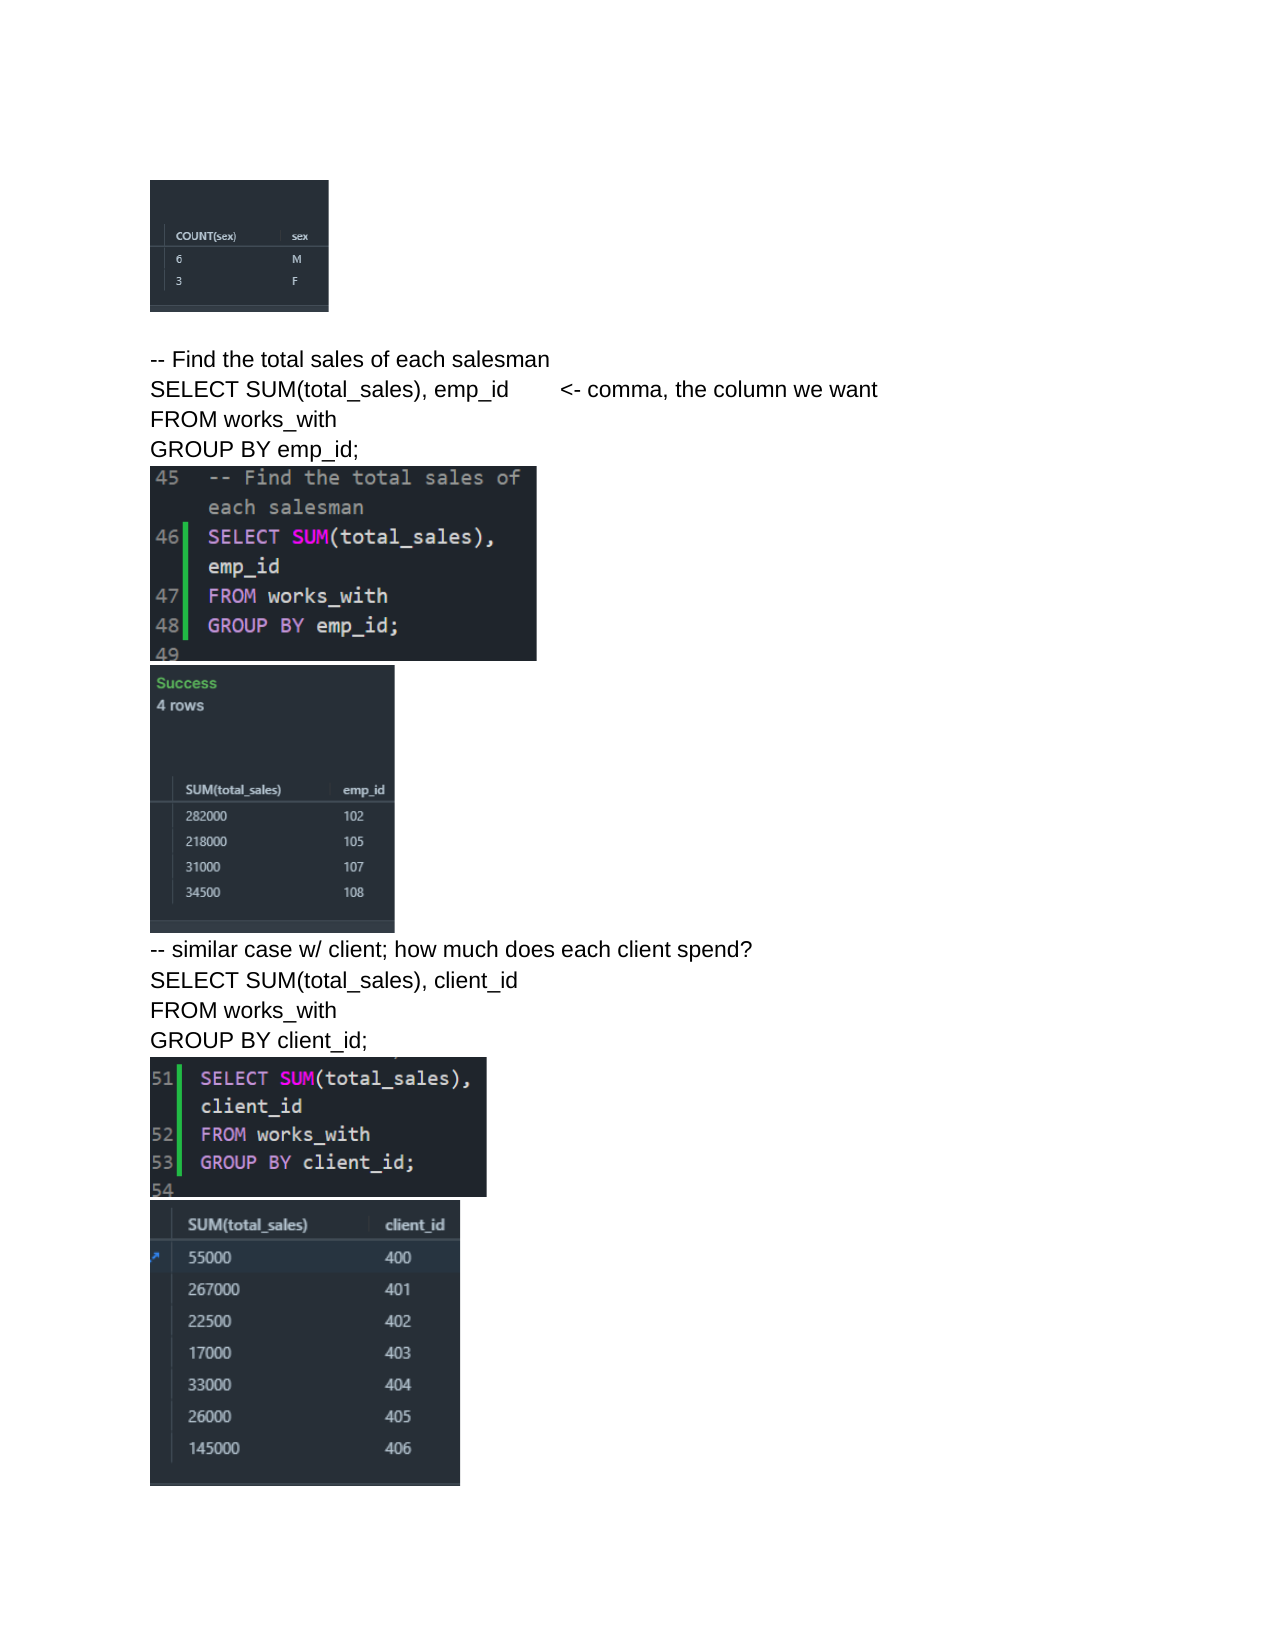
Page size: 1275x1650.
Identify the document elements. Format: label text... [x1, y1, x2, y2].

text FROM works_with [150, 997, 1125, 1023]
text GROUP BY client_id; [150, 1027, 1125, 1053]
text SELECT SUM(total_sales), client_id [150, 967, 1125, 993]
text GROUP BY emp_id; [150, 436, 1125, 463]
picture [150, 180, 329, 312]
picture [150, 466, 537, 661]
picture [150, 1200, 461, 1486]
picture [150, 1057, 487, 1197]
text FROM works_with [150, 406, 1125, 432]
text SELECT SUM(total_sales), emp_id <- comma, the column we want [150, 376, 1125, 402]
text -- similar case w/ client; how much does each client spend? [150, 936, 1125, 963]
picture [150, 665, 395, 933]
text -- Find the total sales of each salesman [150, 346, 1125, 372]
